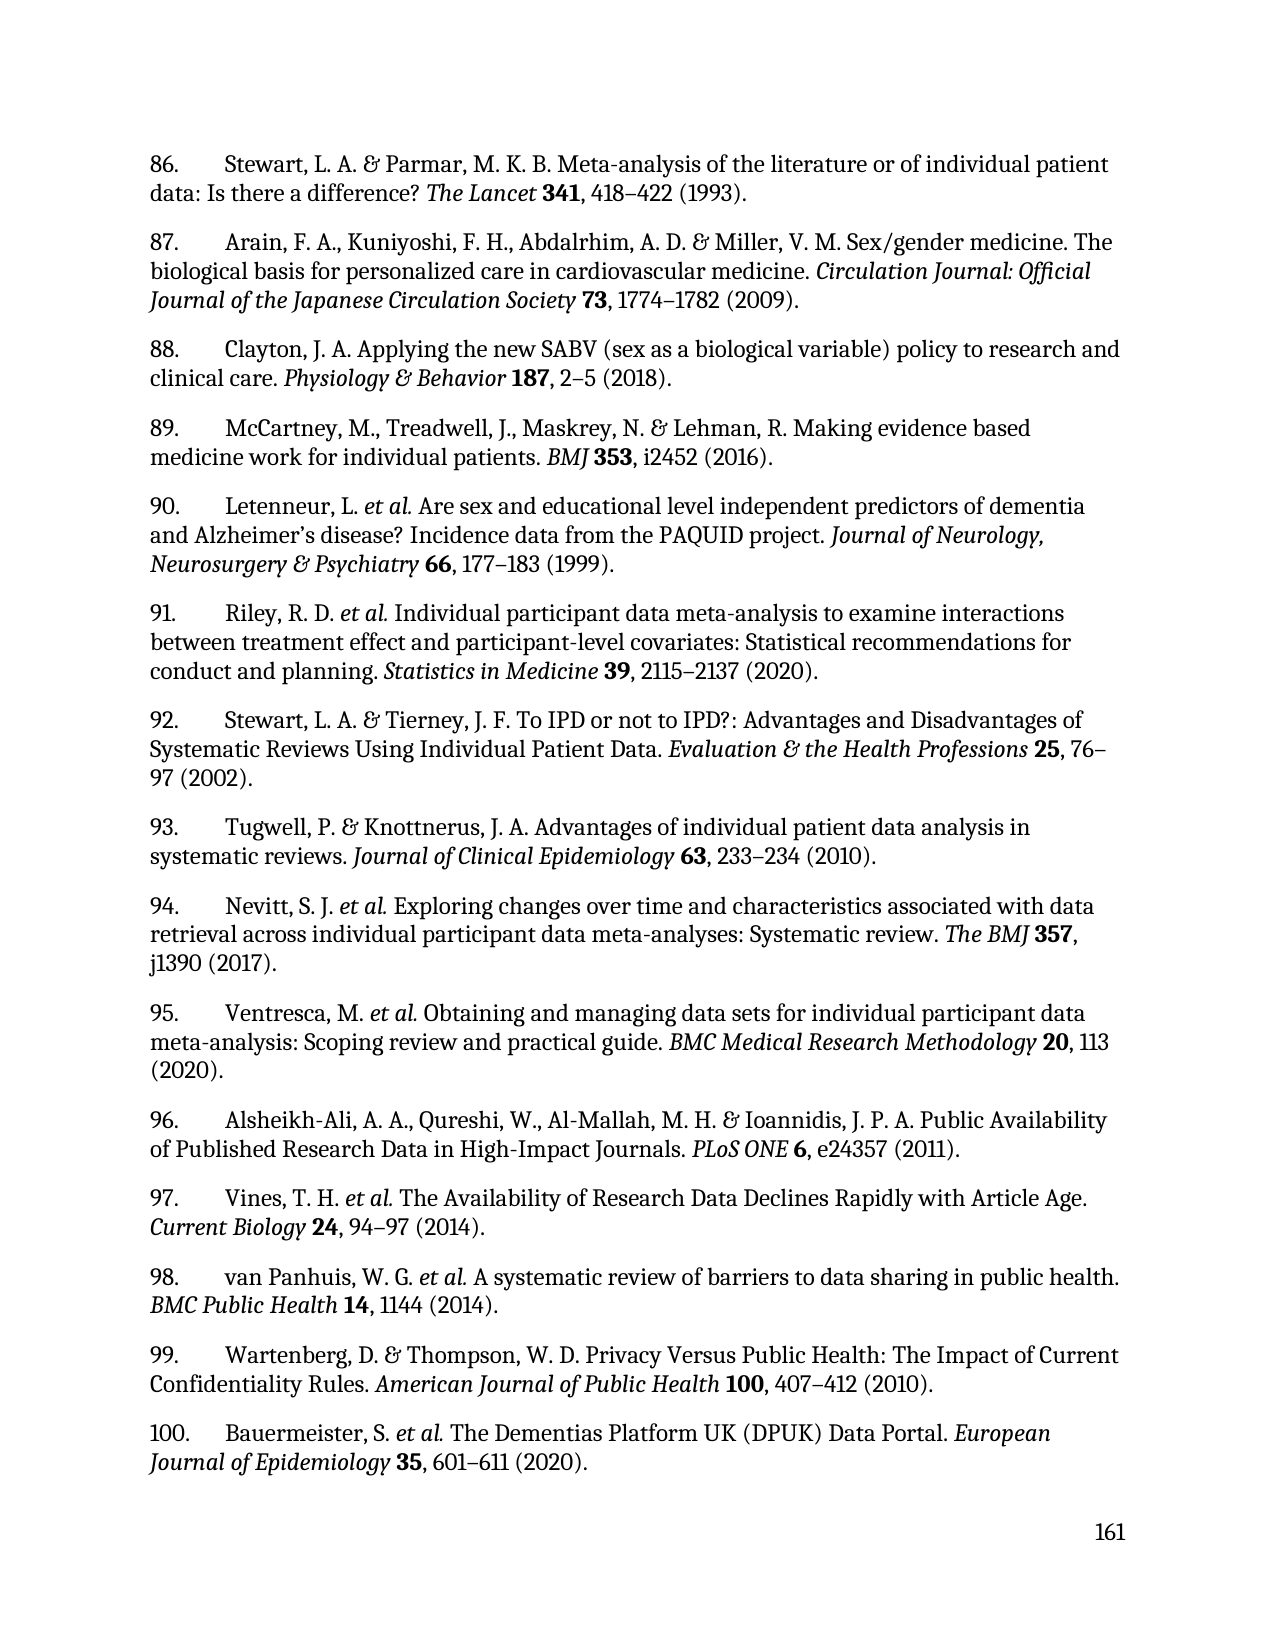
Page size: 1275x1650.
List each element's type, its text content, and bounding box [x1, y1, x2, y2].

text 92. Stewart, L. A. & Tierney, J. F. To IPD or not to IPD?: Advantages and Disadvantages of Systematic Reviews Using Individual Patient Data. Evaluation & the Health Professions 25, 76–97 (2002). [150, 706, 1125, 792]
text 97. Vines, T. H. et al. The Availability of Research Data Declines Rapidly with Article Age. Current Biology 24, 94–97 (2014). [150, 1184, 1125, 1242]
text 95. Ventresca, M. et al. Obtaining and managing data sets for individual participant data meta-analysis: Scoping review and practical guide. BMC Medical Research Methodology 20, 113 (2020). [150, 999, 1125, 1085]
text 99. Wartenberg, D. & Thompson, W. D. Privacy Versus Public Health: The Impact of Current Confidentiality Rules. American Journal of Public Health 100, 407–412 (2010). [150, 1341, 1125, 1398]
text 91. Riley, R. D. et al. Individual participant data meta-analysis to examine interactions between treatment effect and participant-level covariates: Statistical recommendations for conduct and planning. Statistics in Medicine 39, 2115–2137 (2020). [150, 599, 1125, 685]
text 90. Letenneur, L. et al. Are sex and educational level independent predictors of dementia and Alzheimer’s disease? Incidence data from the PAQUID project. Journal of Neurology, Neurosurgery & Psychiatry 66, 177–183 (1999). [150, 492, 1125, 578]
text 93. Tugwell, P. & Knottnerus, J. A. Advantages of individual patient data analysis in systematic reviews. Journal of Clinical Epidemiology 63, 233–234 (2010). [150, 813, 1125, 871]
text 100. Bauermeister, S. et al. The Dementias Platform UK (DPUK) Data Portal. European Journal of Epidemiology 35, 601–611 (2020). [150, 1419, 1125, 1477]
text 88. Clayton, J. A. Applying the new SABV (sex as a biological variable) policy to research and clinical care. Physiology & Behavior 187, 2–5 (2018). [150, 335, 1125, 393]
text 87. Arain, F. A., Kuniyoshi, F. H., Abdalrhim, A. D. & Miller, V. M. Sex/gender medicine. The biological basis for personalized care in cardiovascular medicine. Circulation Journal: Official Journal of the Japanese Circulation Society 73, 1774–1782 (2009). [150, 228, 1125, 314]
text 96. Alsheikh-Ali, A. A., Qureshi, W., Al-Mallah, M. H. & Ioannidis, J. P. A. Public Availability of Published Research Data in High-Impact Journals. PLoS ONE 6, e24357 (2011). [150, 1106, 1125, 1163]
text 94. Nevitt, S. J. et al. Exploring changes over time and characteristics associated with data retrieval across individual participant data meta-analyses: Systematic review. The BMJ 357, j1390 (2017). [150, 892, 1125, 978]
text 98. van Panhuis, W. G. et al. A systematic review of barriers to data sharing in public health. BMC Public Health 14, 1144 (2014). [150, 1262, 1125, 1320]
text 86. Stewart, L. A. & Parmar, M. K. B. Meta-analysis of the literature or of individual patient data: Is there a difference? The Lancet 341, 418–422 (1993). [150, 150, 1125, 207]
text 89. McCartney, M., Treadwell, J., Maskrey, N. & Lehman, R. Making evidence based medicine work for individual patients. BMJ 353, i2452 (2016). [150, 414, 1125, 471]
